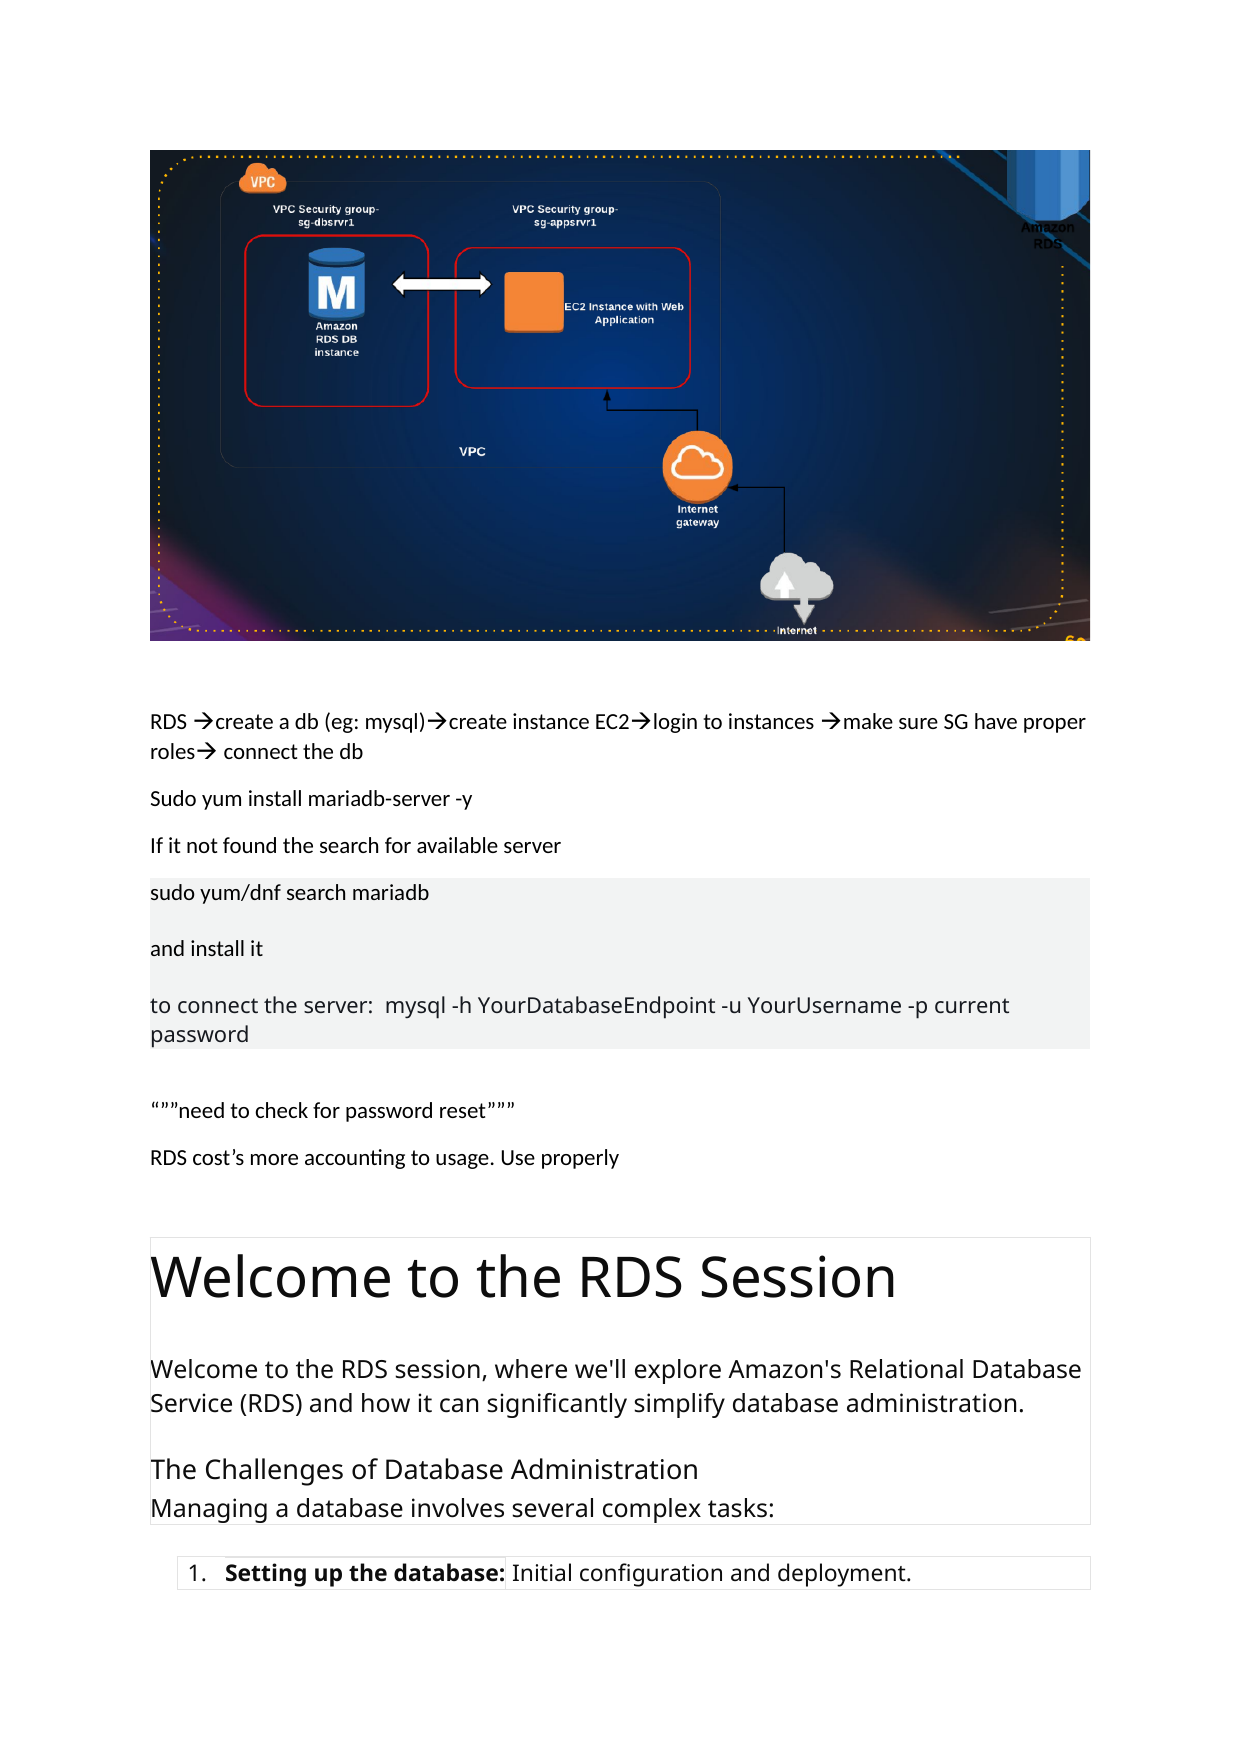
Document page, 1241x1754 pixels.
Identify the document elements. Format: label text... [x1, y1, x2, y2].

text RDS cost’s more accounting to usage. Use properly [150, 1143, 1090, 1171]
text to connect the server: mysql -h YourDatabaseEndpoint -u YourUsername -p current password [150, 990, 1090, 1049]
text RDS create a db (eg: mysql)create instance EC2login to instances make sure SG have proper roles connect the db [150, 707, 1090, 765]
text Welcome to the RDS session, where we'll explore Amazon's Relational Database Service (RDS) and how it can significantly simplify database administration. [151, 1351, 1090, 1419]
text and install it [150, 934, 1090, 962]
text “””need to check for password reset””” [150, 1096, 1090, 1124]
picture [150, 150, 1091, 641]
list Setting up the database: Initial configuration and deployment. [506, 1557, 1090, 1589]
subtitle The Challenges of Database Administration [151, 1450, 1090, 1487]
subtitle Welcome to the RDS Session [151, 1238, 1090, 1314]
text sudo yum/dnf search mariadb [150, 878, 1090, 906]
text Sudo yum install mariadb-server -y [150, 784, 1090, 812]
text Managing a database involves several complex tasks: [151, 1490, 1090, 1524]
list Setting up the database: Initial configuration and deployment. [178, 1557, 505, 1589]
text If it not found the search for available server [150, 831, 1090, 859]
